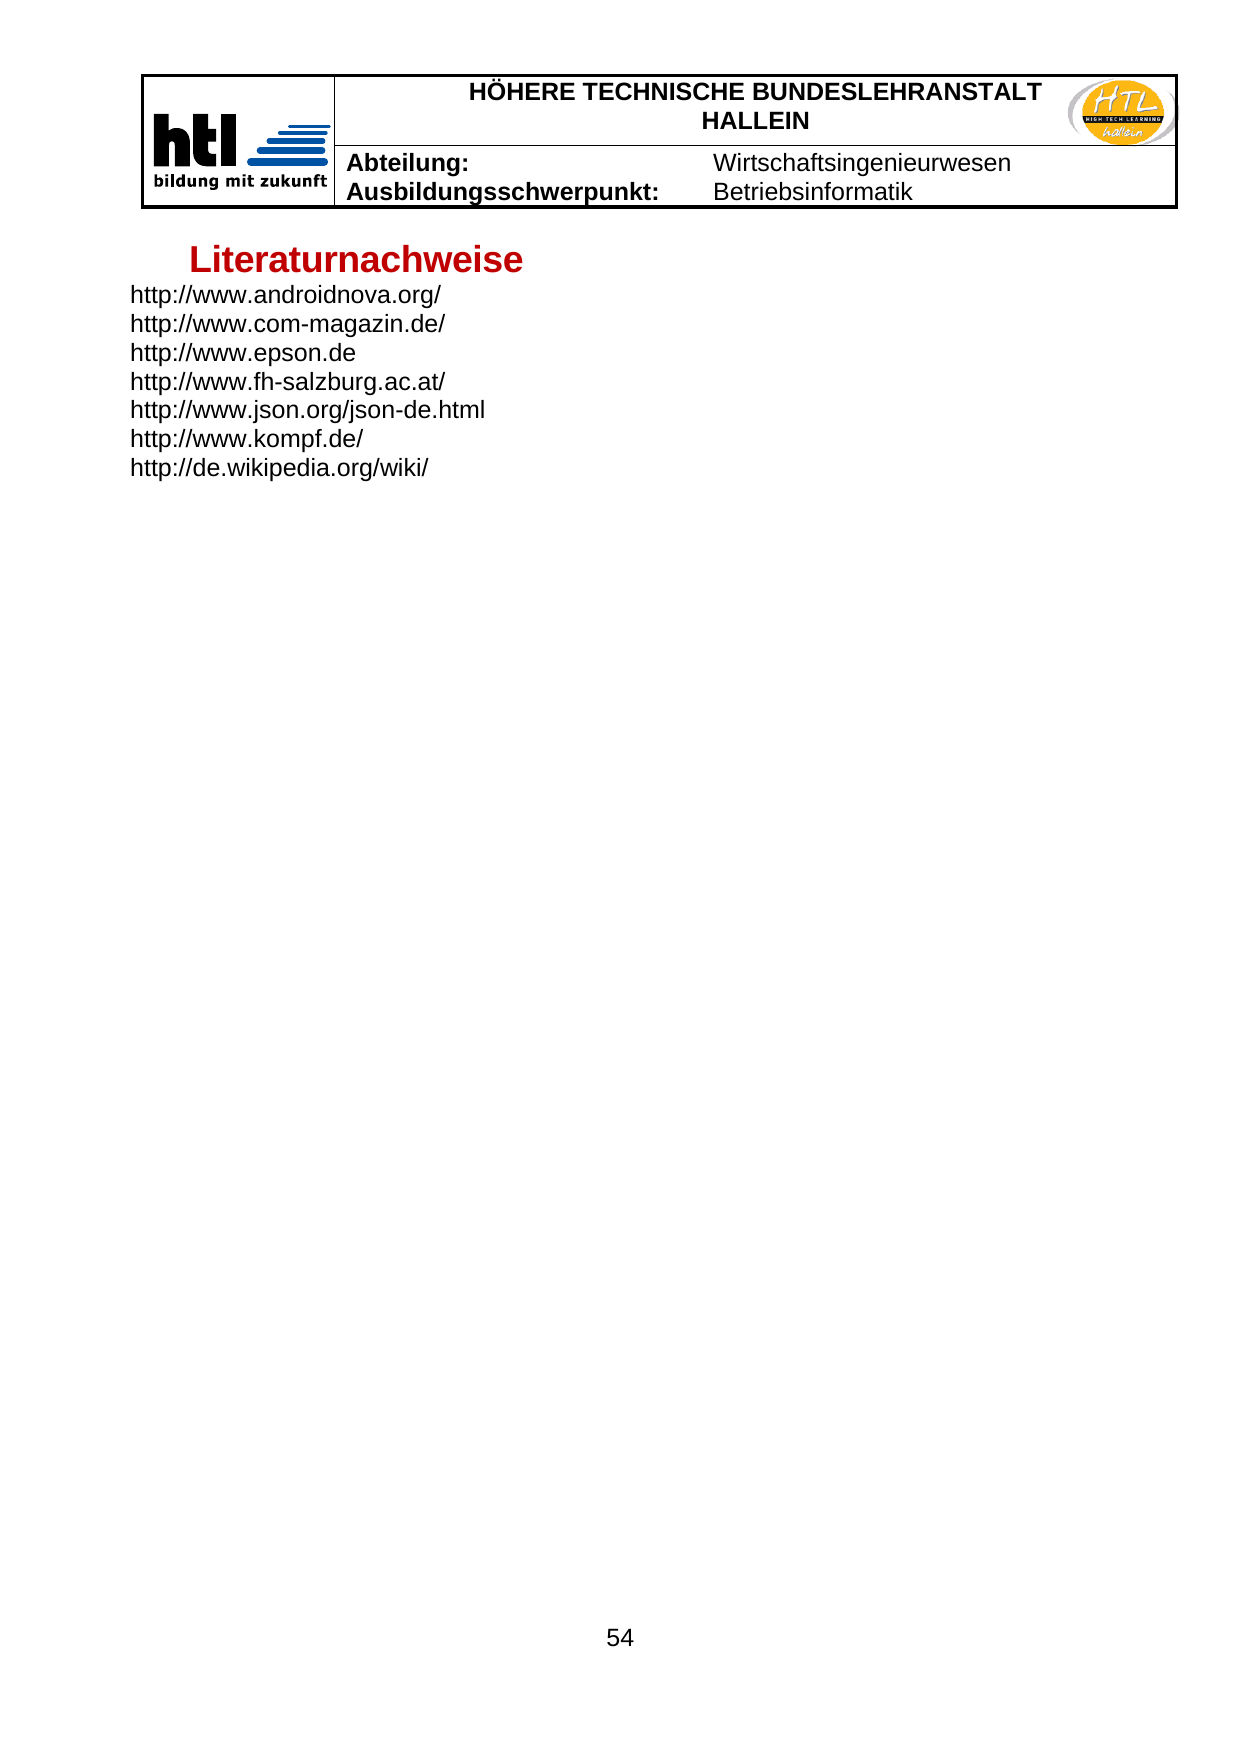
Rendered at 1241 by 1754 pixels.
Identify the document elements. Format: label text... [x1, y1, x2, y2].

text http://www.json.org/json-de.html [130, 395, 1110, 424]
text http://www.fh-salzburg.ac.at/ [130, 367, 1110, 395]
text http://www.kompf.de/ [130, 424, 1110, 453]
picture [1067, 78, 1175, 145]
text http://de.wikipedia.org/wiki/ [130, 453, 1110, 482]
text http://www.epson.de [130, 338, 1110, 367]
text http://www.com-magazin.de/ [130, 309, 1110, 338]
subtitle Literaturnachweise [189, 237, 1110, 280]
text http://www.androidnova.org/ [130, 280, 1110, 309]
